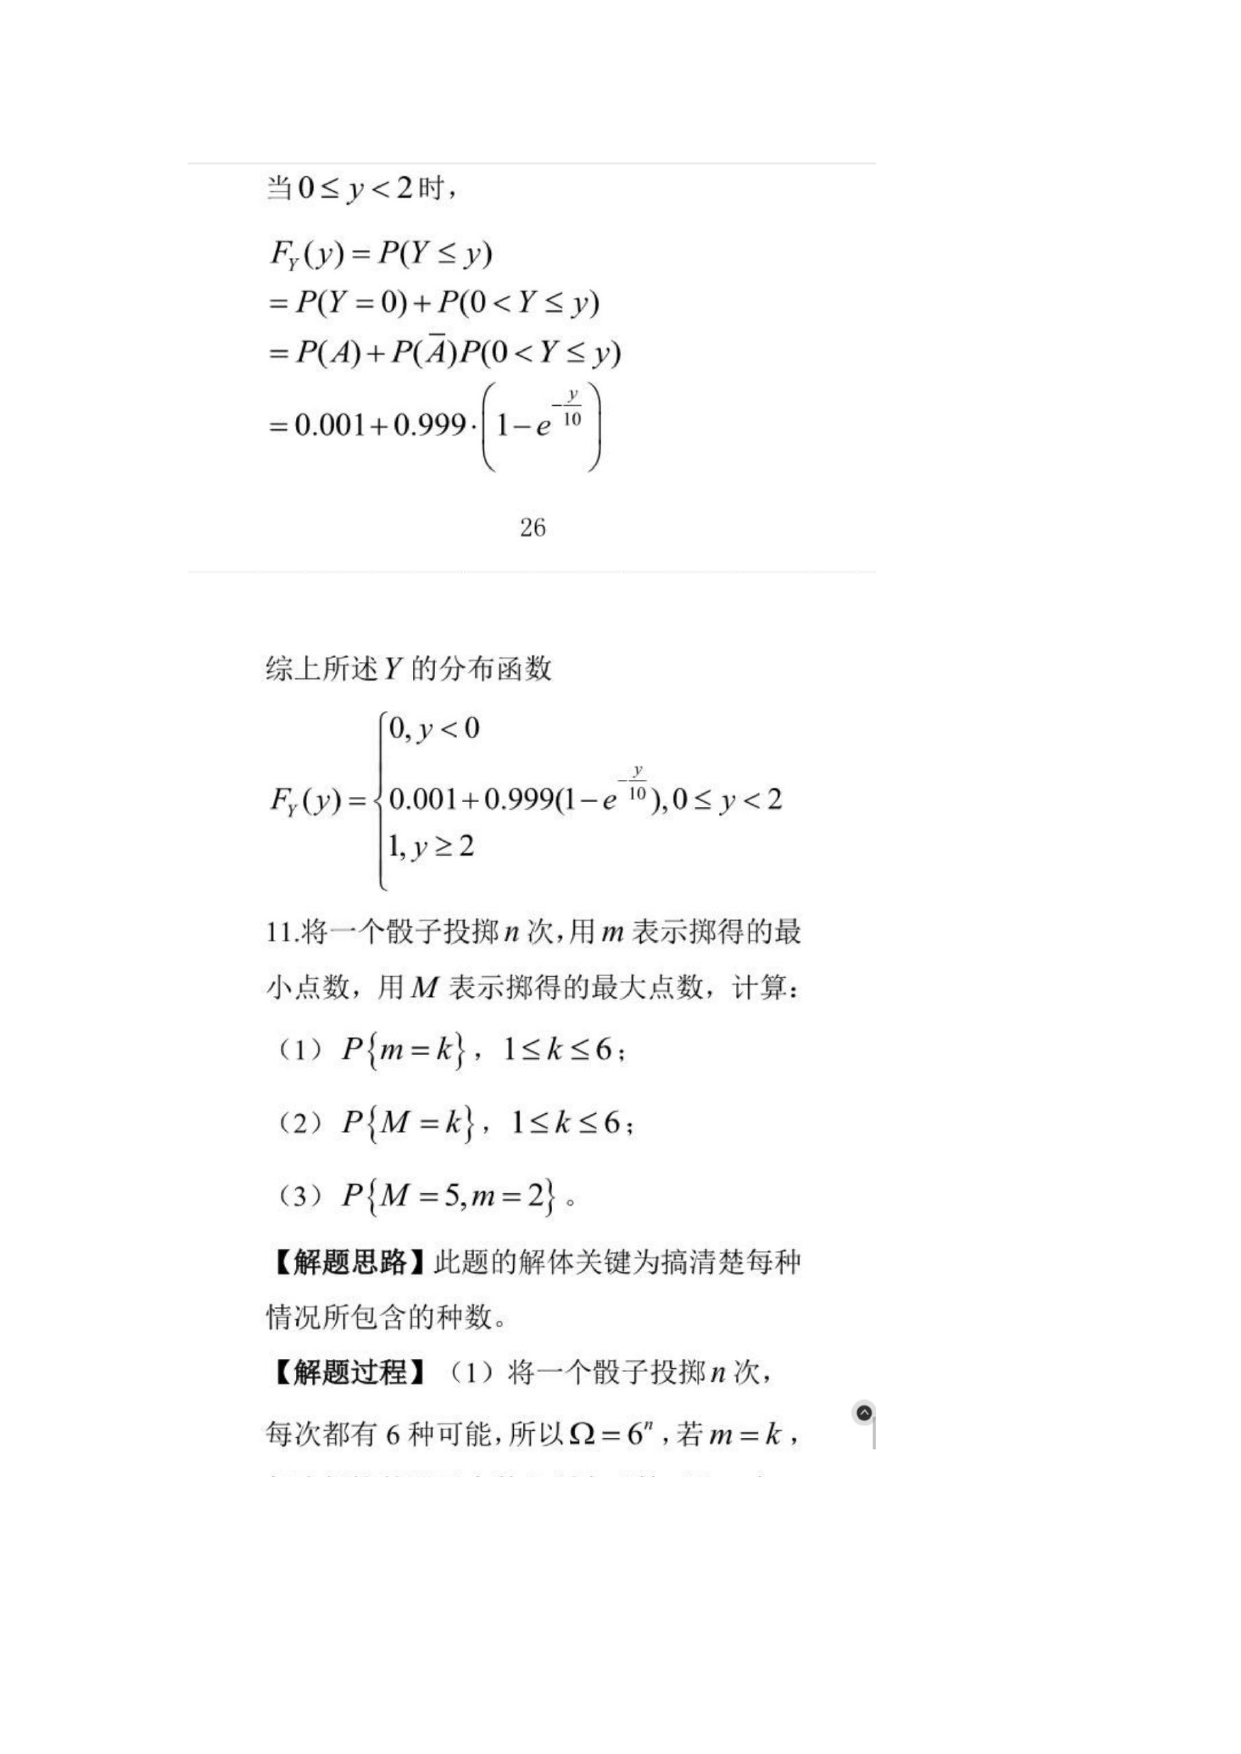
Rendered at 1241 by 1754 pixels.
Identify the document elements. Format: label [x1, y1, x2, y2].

picture [187, 162, 877, 1477]
